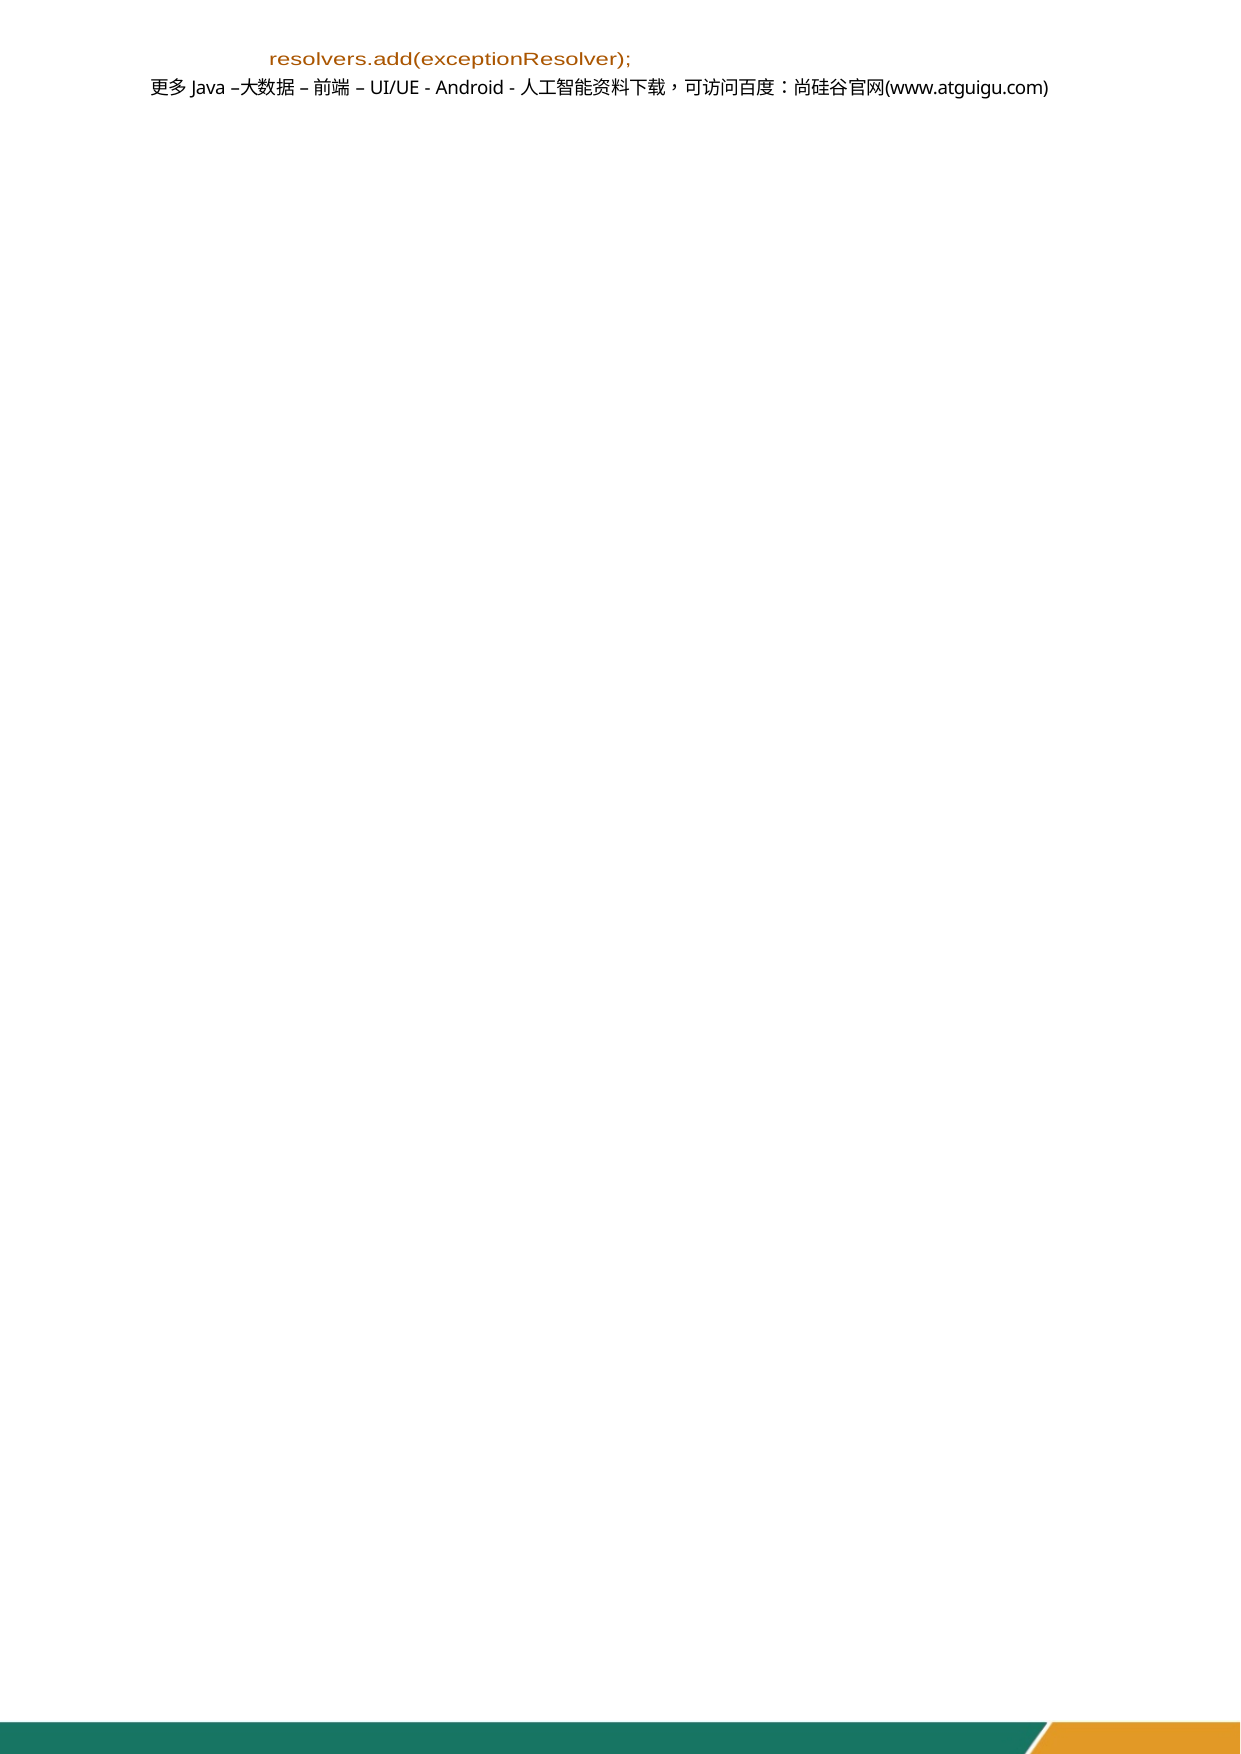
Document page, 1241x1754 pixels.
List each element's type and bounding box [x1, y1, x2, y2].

picture [0, 1720, 1241, 1754]
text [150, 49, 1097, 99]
